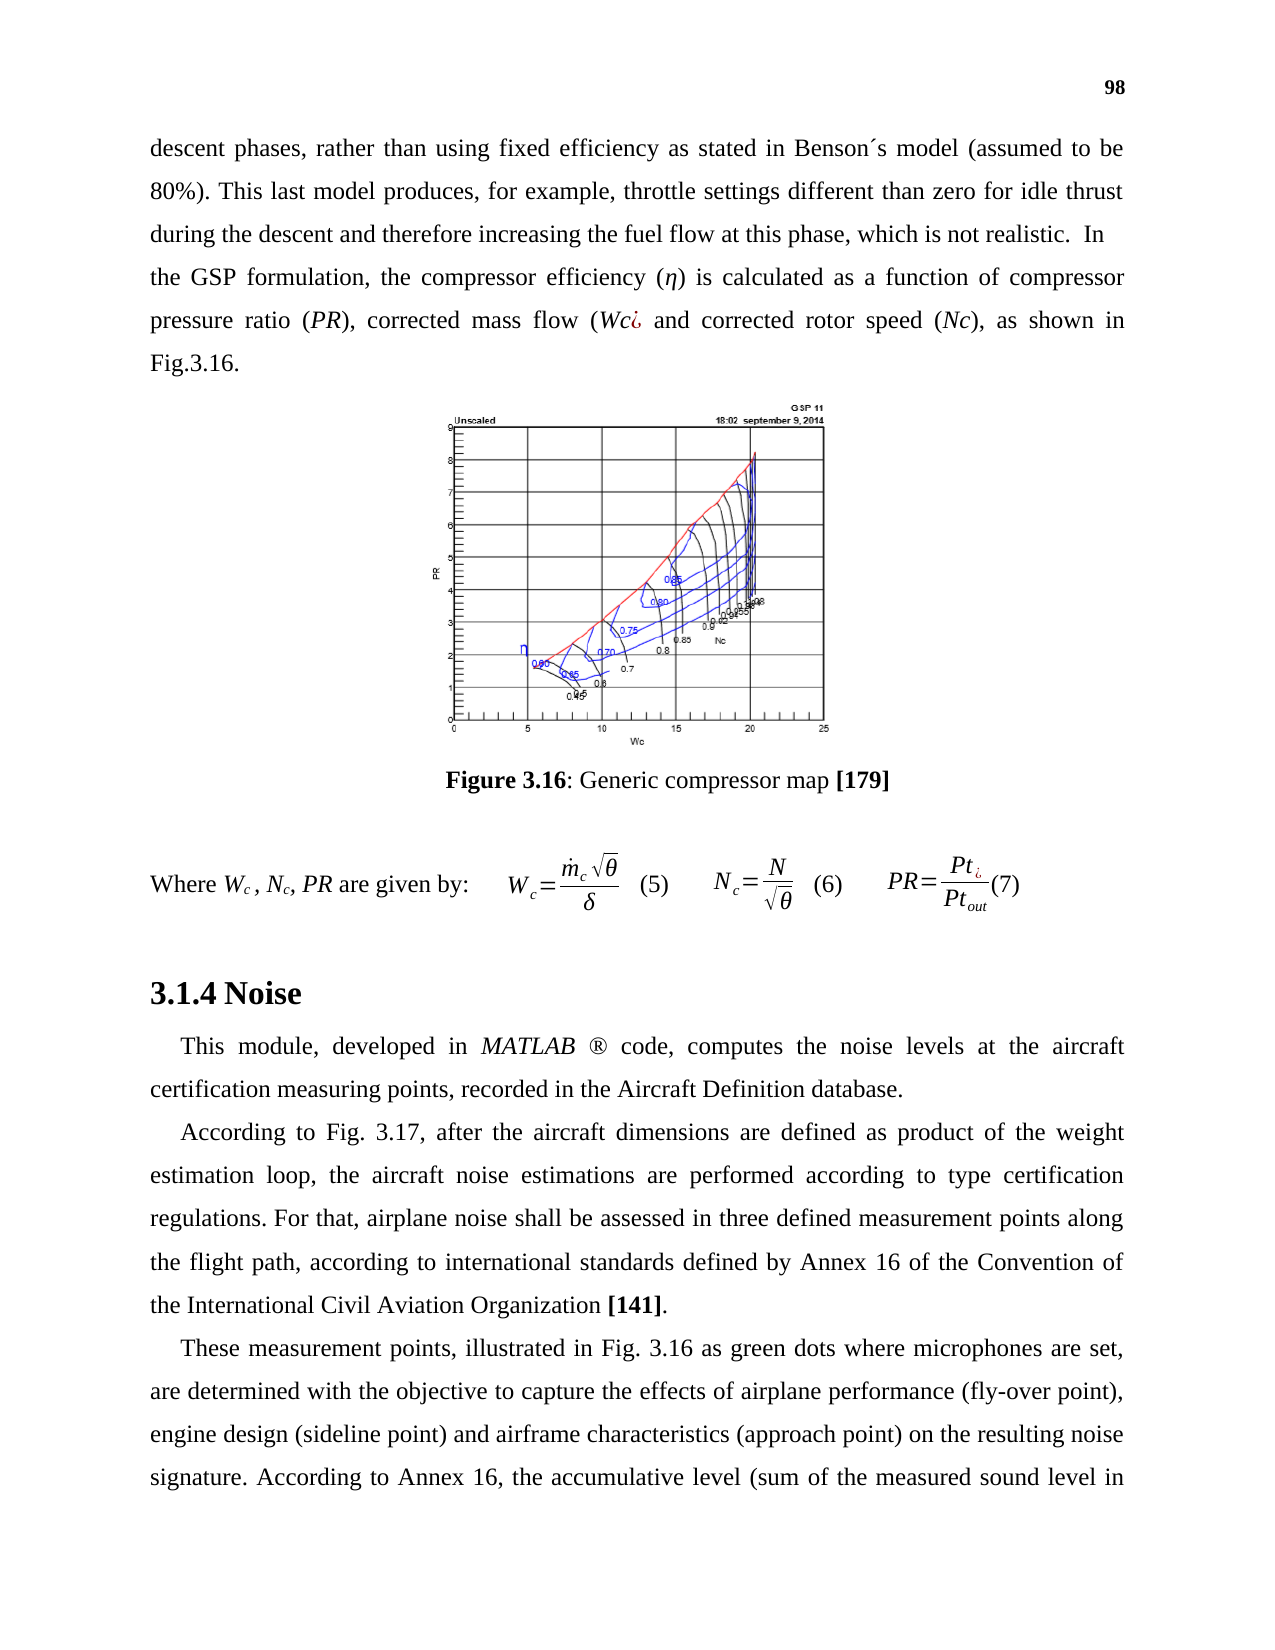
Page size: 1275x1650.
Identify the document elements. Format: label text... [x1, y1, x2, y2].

text Where Wc , Nc, PR are given by: (5) (6) (7) [150, 851, 1125, 916]
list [150, 1333, 1125, 1491]
list Noise [150, 973, 1125, 1012]
text Figure 3.16: Generic compressor map [180, 765, 1125, 794]
text This module, developed in MATLAB ® code, computes the noise levels at the aircraft certification measuring points, recorded in the Aircraft Definition database. [150, 1031, 1125, 1103]
list According to Fig. 3.17, after the aircraft dimensions are defined as product of the weight estimation loop, the aircraft noise estimations are performed according to type certification regulations. For that, airplane noise shall be assessed in three defined measurement points along the flight path, according to international standards defined by Annex 16 of the Convention of the International Civil Aviation Organization . [150, 1117, 1125, 1318]
picture [406, 391, 869, 753]
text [150, 133, 1125, 377]
